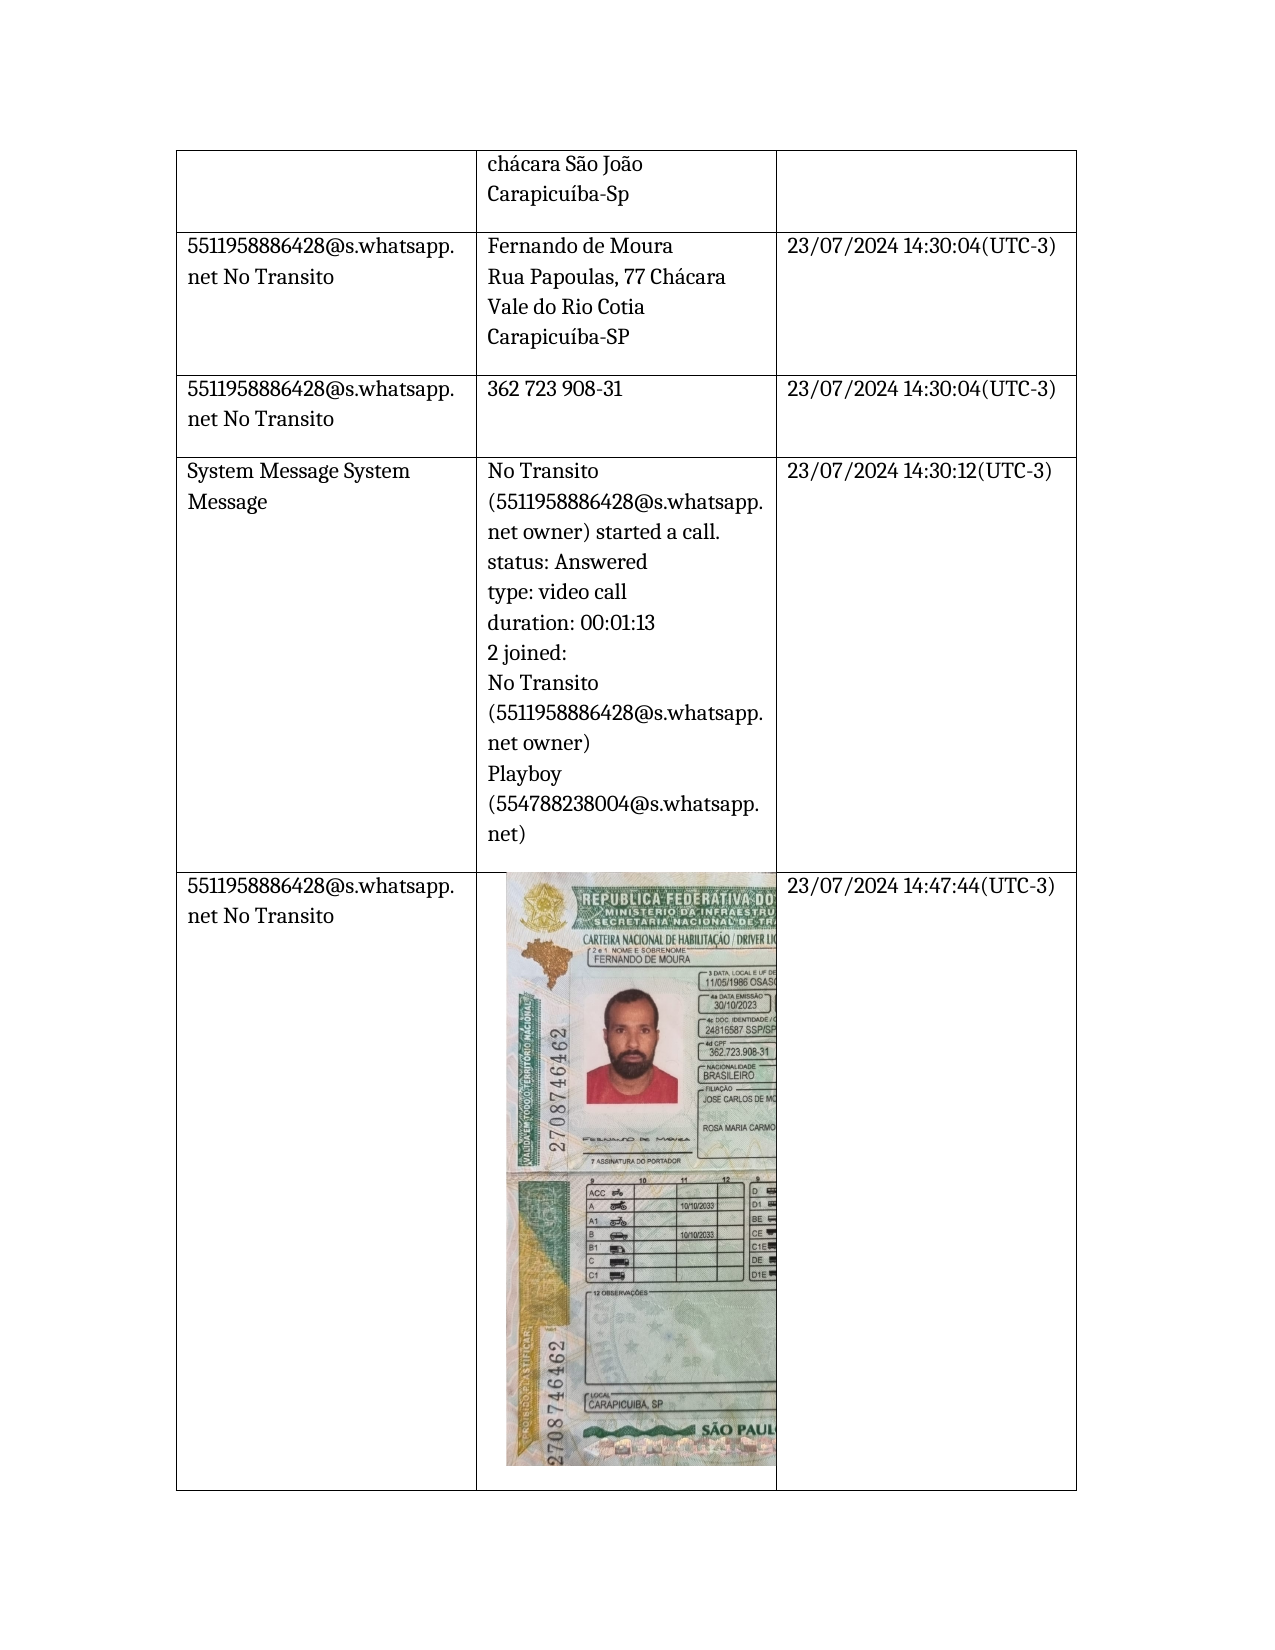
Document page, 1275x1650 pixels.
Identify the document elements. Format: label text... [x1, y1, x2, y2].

table_cell 5511958886428@s.whatsapp.net No Transito [177, 376, 476, 457]
table_cell 23/07/2024 14:30:04(UTC-3) [777, 233, 1076, 375]
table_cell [777, 151, 1076, 232]
table_cell No Transito (5511958886428@s.whatsapp.net owner) started a call. status: Answered type: video call duration: 00:01:13 2 joined: No Transito (5511958886428@s.whatsapp.net owner) Playboy (554788238004@s.whatsapp.net) [477, 458, 776, 872]
table_cell 5511958886428@s.whatsapp.net No Transito [177, 233, 476, 375]
table_cell System Message System Message [177, 458, 476, 872]
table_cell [477, 151, 776, 232]
table_cell Fernando de Moura Rua Papoulas, 77 Chácara Vale do Rio Cotia Carapicuíba-SP [477, 233, 776, 375]
table_cell [477, 873, 776, 1490]
table_cell 362 723 908-31 [477, 376, 776, 457]
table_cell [177, 151, 476, 232]
table_cell 23/07/2024 14:30:12(UTC-3) [777, 458, 1076, 872]
table_cell 23/07/2024 14:30:04(UTC-3) [777, 376, 1076, 457]
picture [506, 872, 777, 1466]
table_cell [177, 873, 476, 1490]
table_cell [777, 873, 1076, 1490]
